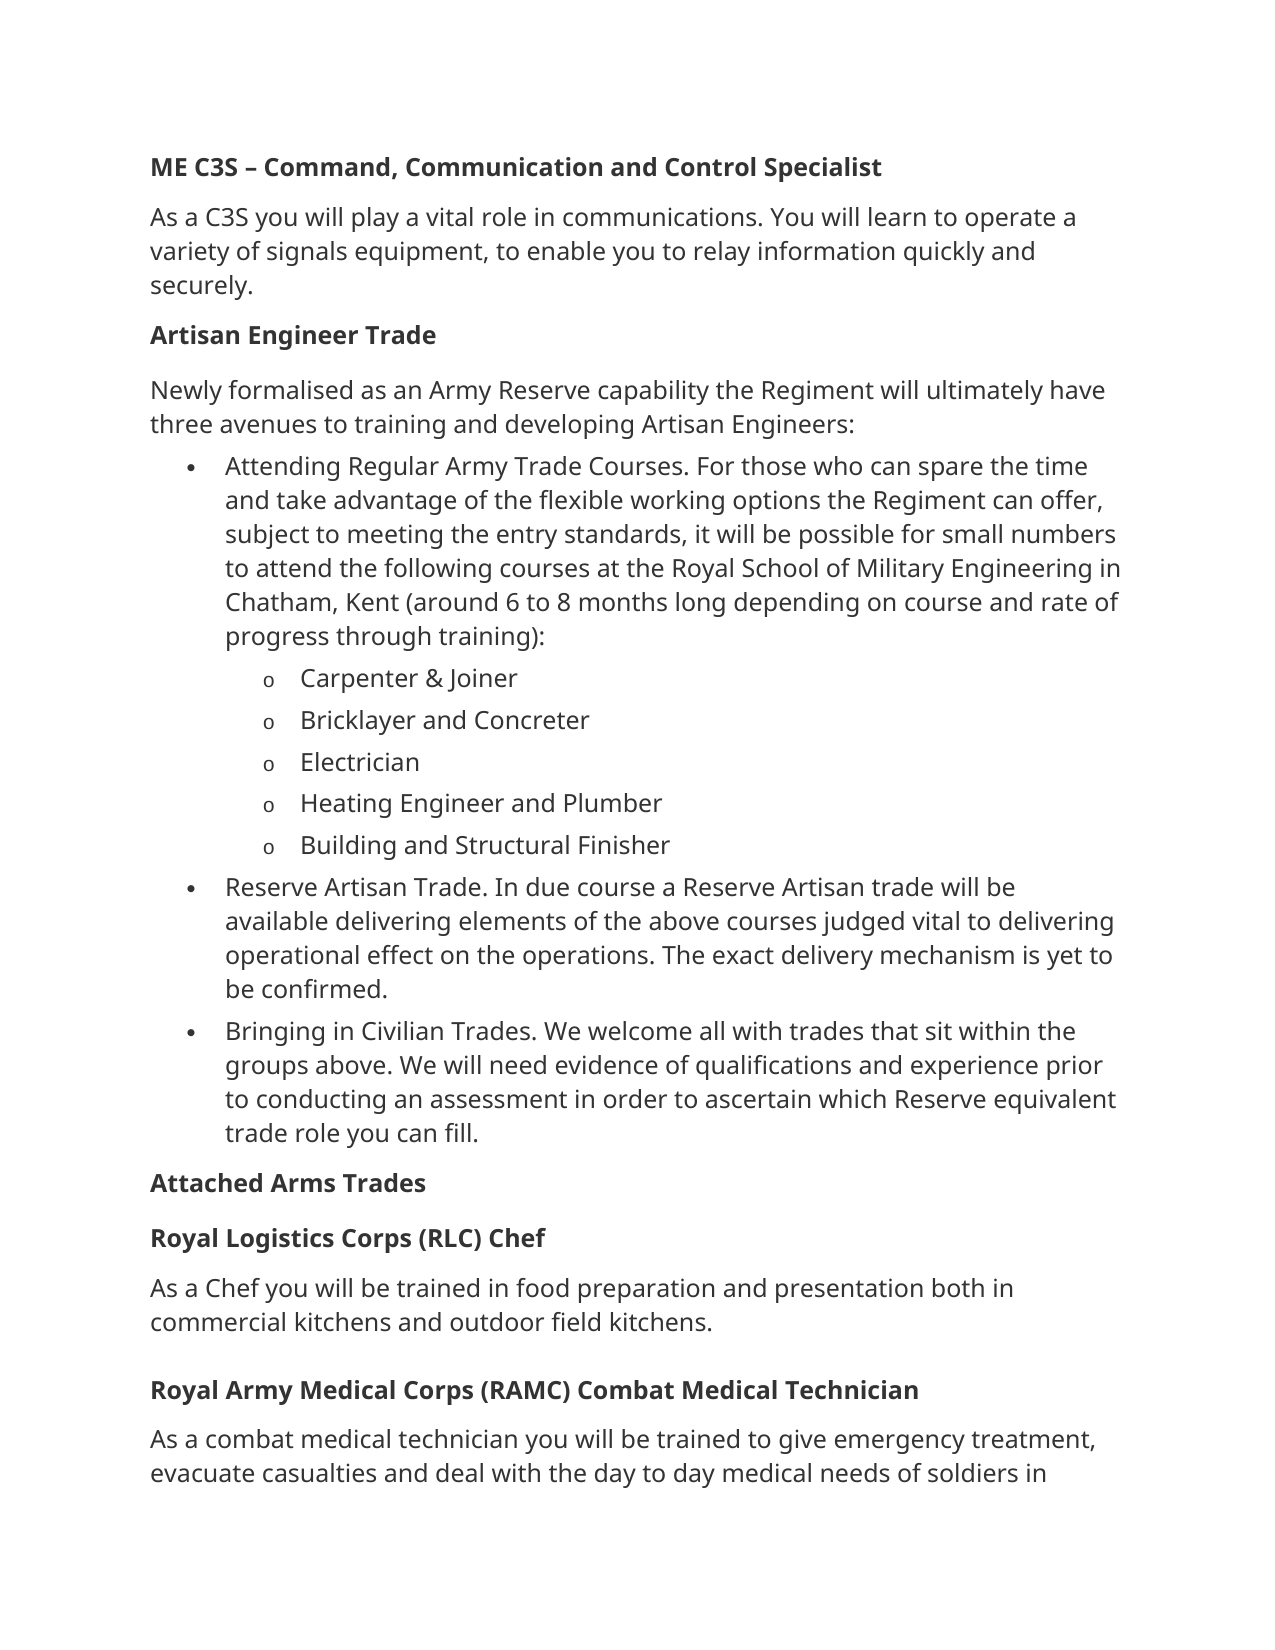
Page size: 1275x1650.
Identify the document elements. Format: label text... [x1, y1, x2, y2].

list Electrician [262, 744, 1125, 778]
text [150, 1422, 1109, 1490]
text Newly formalised as an Army Reserve capability the Regiment will ultimately have three avenues to training and developing Artisan Engineers: [150, 372, 1109, 440]
list Bringing in Civilian Trades. We welcome all with trades that sit within the groups above. We will need evidence of qualifications and experience prior to conducting an assessment in order to ascertain which Reserve equivalent trade role you can fill. [187, 1014, 1125, 1150]
list Building and Structural Finisher [262, 828, 1125, 862]
list Bricklayer and Concreter [262, 702, 1125, 736]
list Attending Regular Army Trade Courses. For those who can spare the time and take advantage of the flexible working options the Regiment can offer, subject to meeting the entry standards, it will be possible for small numbers to attend the following courses at the Royal School of Military Engineering in Chatham, Kent (around 6 to 8 months long depending on course and rate of progress through training): [187, 448, 1125, 653]
list Reserve Artisan Trade. In due course a Reserve Artisan trade will be available delivering elements of the above courses judged vital to delivering operational effect on the operations. The exact delivery mechanism is yet to be confirmed. [187, 870, 1125, 1006]
text ME C3S – Command, Communication and Control Specialist [150, 150, 1109, 184]
list Heating Engineer and Plumber [262, 786, 1125, 820]
text As a Chef you will be trained in food preparation and presentation both in commercial kitchens and outdoor field kitchens. Royal Army Medical Corps (RAMC) Combat Medical Technician [150, 1270, 1109, 1406]
subtitle Artisan Engineer Trade [150, 317, 1125, 352]
subtitle Attached Arms Trades [150, 1166, 1125, 1200]
list Carpenter & Joiner [262, 660, 1125, 694]
text Royal Logistics Corps (RLC) Chef [150, 1221, 1109, 1254]
text As a C3S you will play a vital role in communications. You will learn to operate a variety of signals equipment, to enable you to relay information quickly and securely. [150, 200, 1109, 302]
